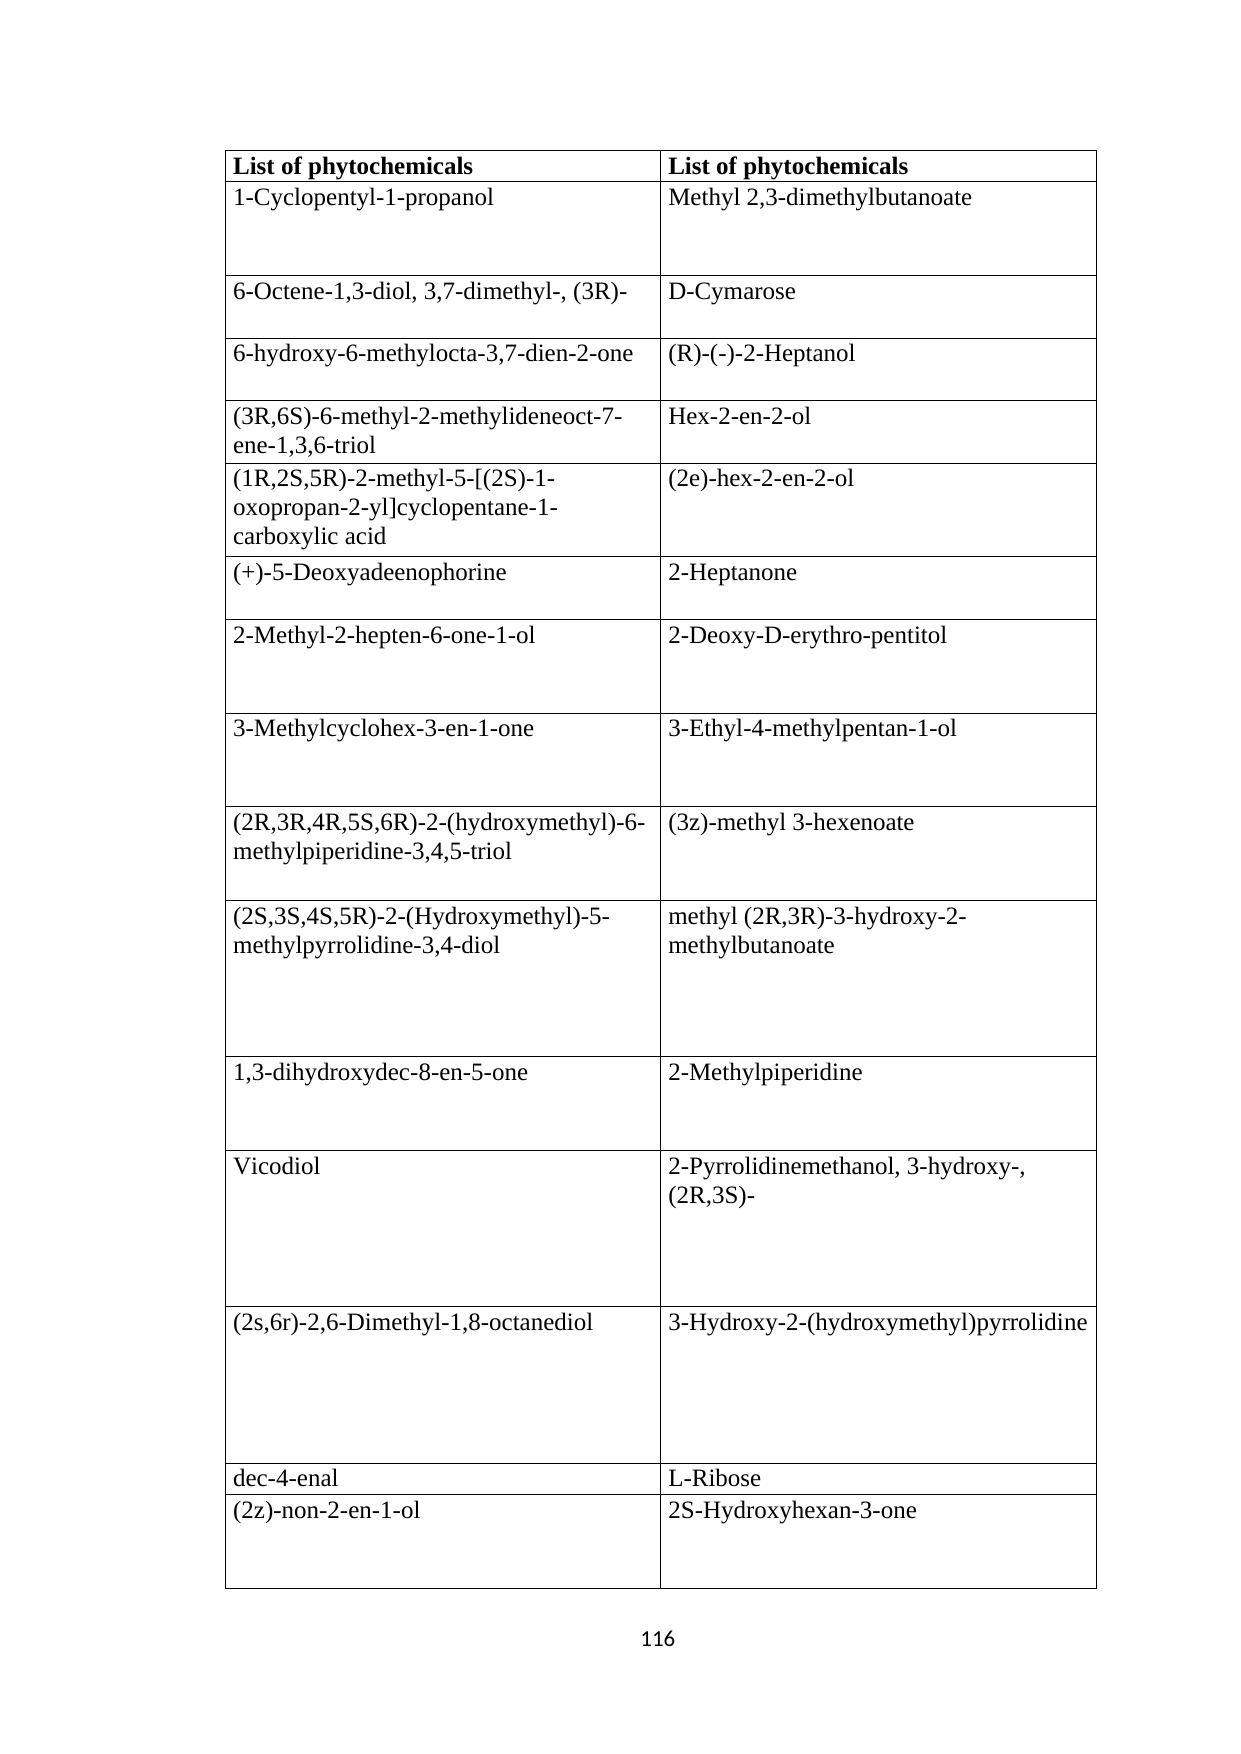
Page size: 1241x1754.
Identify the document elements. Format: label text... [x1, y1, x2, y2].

table_cell 3-Ethyl-4-methylpentan-1-ol [661, 714, 1096, 806]
table_header List of phytochemicals [661, 151, 1096, 181]
table_cell 3-Methylcyclohex-3-en-1-one [226, 714, 660, 806]
table_cell methyl (2R,3R)-3-hydroxy-2-methylbutanoate [661, 901, 1096, 1056]
table_cell (R)-(-)-2-Heptanol [661, 339, 1096, 400]
table_cell (3z)-methyl 3-hexenoate [661, 807, 1096, 900]
table_cell 2-Methyl-2-hepten-6-one-1-ol [226, 620, 660, 712]
table_cell (2z)-non-2-en-1-ol [226, 1495, 660, 1587]
table_cell 2S-Hydroxyhexan-3-one [661, 1495, 1096, 1587]
table_cell Methyl 2,3-dimethylbutanoate [661, 182, 1096, 275]
table_cell D-Cymarose [661, 276, 1096, 337]
table_cell dec-4-enal [226, 1464, 660, 1494]
table_cell L-Ribose [661, 1464, 1096, 1494]
table_cell 2-Pyrrolidinemethanol, 3-hydroxy-, (2R,3S)- [661, 1151, 1096, 1306]
table_cell 3-Hydroxy-2-(hydroxymethyl)pyrrolidine [661, 1307, 1096, 1462]
table_cell 2-Heptanone [661, 557, 1096, 619]
table_cell Hex-2-en-2-ol [661, 401, 1096, 462]
table_cell 2-Methylpiperidine [661, 1057, 1096, 1150]
table_cell (2s,6r)-2,6-Dimethyl-1,8-octanediol [226, 1307, 660, 1462]
table_cell 2-Deoxy-D-erythro-pentitol [661, 620, 1096, 712]
table_cell 1-Cyclopentyl-1-propanol [226, 182, 660, 275]
table_cell Vicodiol [226, 1151, 660, 1306]
table_cell (2e)-hex-2-en-2-ol [661, 464, 1096, 556]
table_cell (3R,6S)-6-methyl-2-methylideneoct-7-ene-1,3,6-triol [226, 401, 660, 462]
table_cell 6-Octene-1,3-diol, 3,7-dimethyl-, (3R)- [226, 276, 660, 337]
table_cell (2S,3S,4S,5R)-2-(Hydroxymethyl)-5-methylpyrrolidine-3,4-diol [226, 901, 660, 1056]
table_cell (1R,2S,5R)-2-methyl-5-[(2S)-1-oxopropan-2-yl]cyclopentane-1-carboxylic acid [226, 464, 660, 556]
table_cell (2R,3R,4R,5S,6R)-2-(hydroxymethyl)-6-methylpiperidine-3,4,5-triol [226, 807, 660, 900]
table_cell 1,3-dihydroxydec-8-en-5-one [226, 1057, 660, 1150]
table_cell (+)-5-Deoxyadeenophorine [226, 557, 660, 619]
table_cell 6-hydroxy-6-methylocta-3,7-dien-2-one [226, 339, 660, 400]
table_header List of phytochemicals [226, 151, 660, 181]
